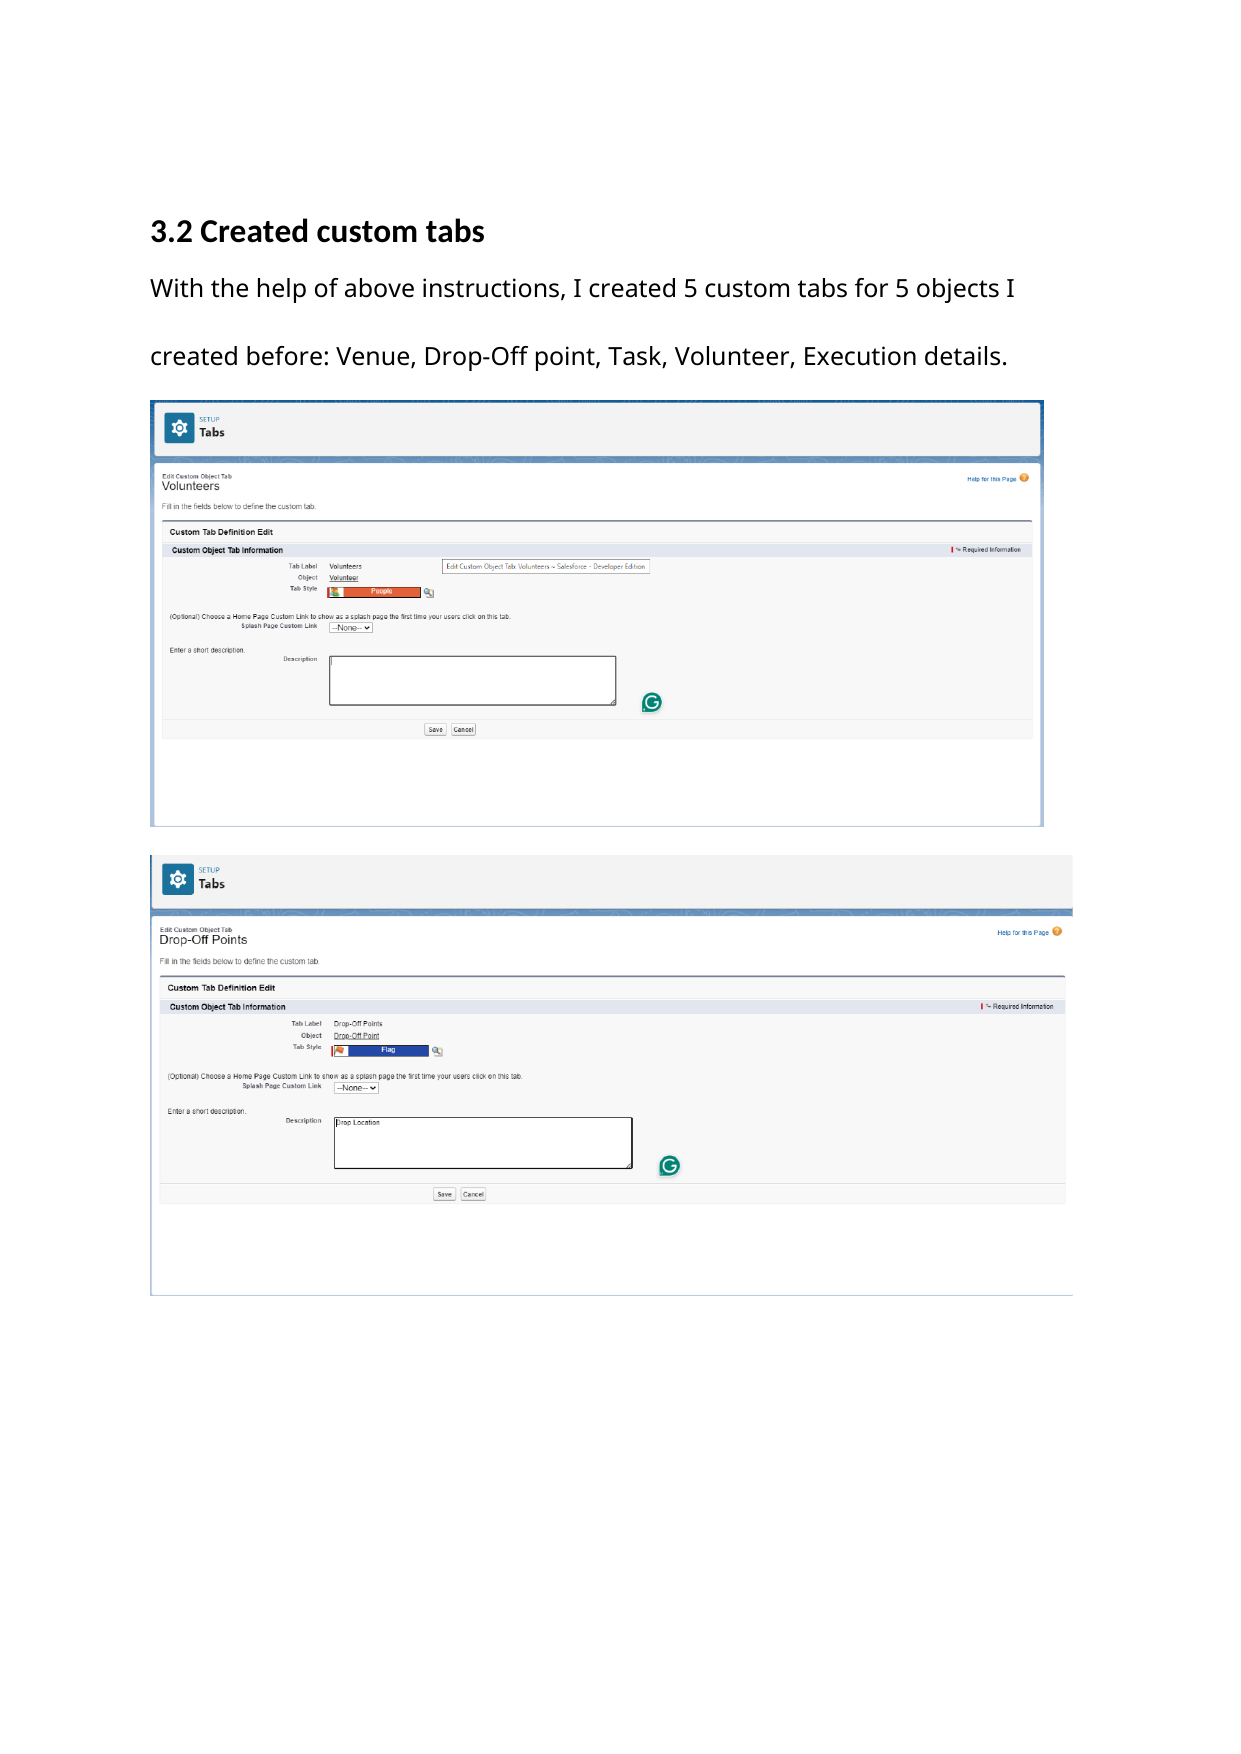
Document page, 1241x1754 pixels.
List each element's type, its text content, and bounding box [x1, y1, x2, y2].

picture [150, 855, 1073, 1296]
picture [150, 400, 1044, 827]
text 3.2 Created custom tabs [150, 209, 1090, 250]
